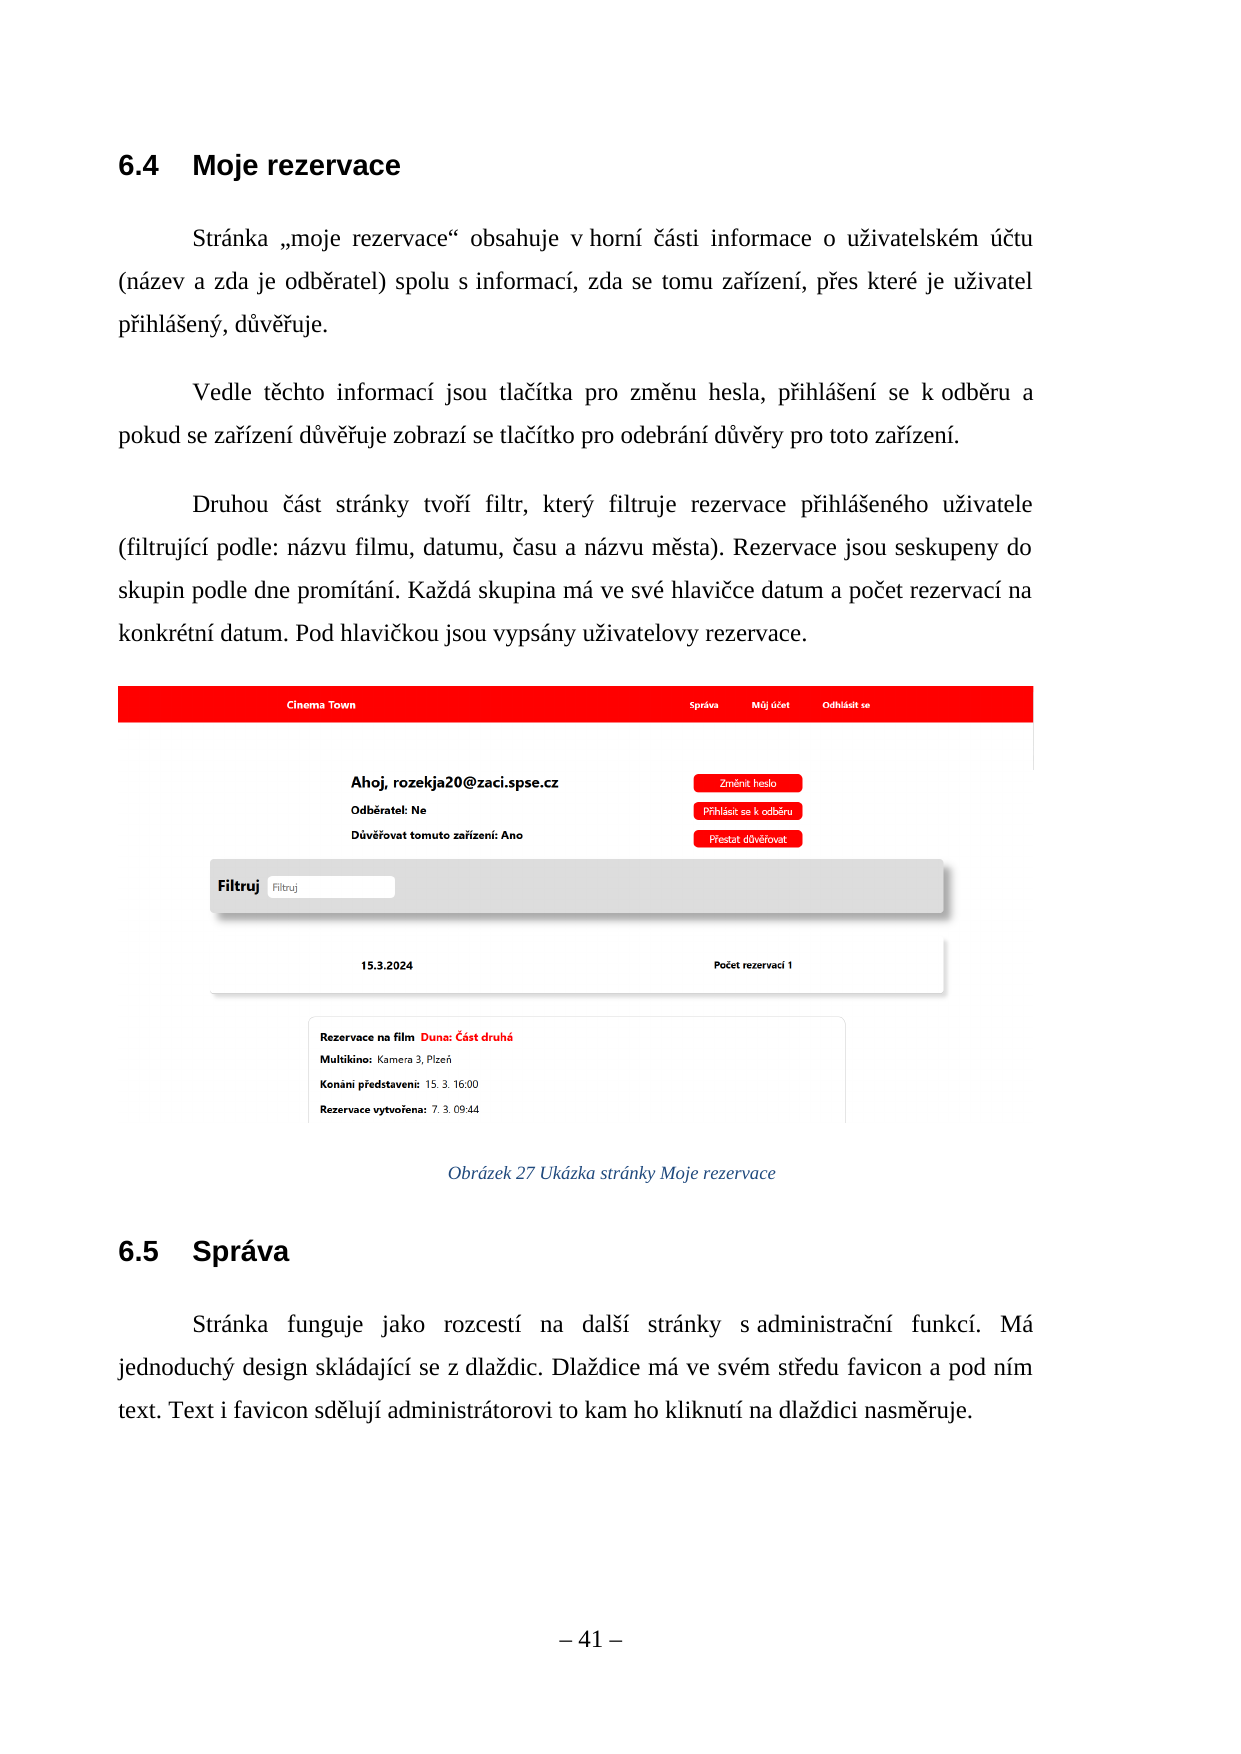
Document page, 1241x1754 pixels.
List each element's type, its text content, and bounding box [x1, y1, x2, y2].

text Druhou část stránky tvoří filtr, který filtruje rezervace přihlášeného uživatele (filtrující podle: názvu filmu, datumu, času a názvu města). Rezervace jsou seskupeny do skupin podle dne promítání. Každá skupina má ve své hlavičce datum a počet rezervací na konkrétní datum. Pod hlavičkou jsou vypsány uživatelovy rezervace. [118, 489, 1033, 647]
subtitle Správa [118, 1234, 1033, 1267]
subtitle Moje rezervace [118, 148, 1033, 181]
picture [118, 686, 1034, 1123]
text Stránka „moje rezervace“ obsahuje v horní části informace o uživatelském účtu (název a zda je odběratel) spolu s informací, zda se tomu zařízení, přes které je uživatel přihlášený, důvěřuje. [118, 223, 1033, 338]
text Obrázek 27 Ukázka stránky Moje rezervace [118, 1162, 1033, 1184]
text Stránka funguje jako rozcestí na další stránky s administrační funkcí. Má jednoduchý design skládající se z dlaždic. Dlaždice má ve svém středu favicon a pod ním text. Text i favicon sdělují administrátorovi to kam ho kliknutí na dlaždici nasměruje. [118, 1309, 1033, 1424]
text Vedle těchto informací jsou tlačítka pro změnu hesla, přihlášení se k odběru a pokud se zařízení důvěřuje zobrazí se tlačítko pro odebrání důvěry pro toto zařízení. [118, 377, 1033, 449]
